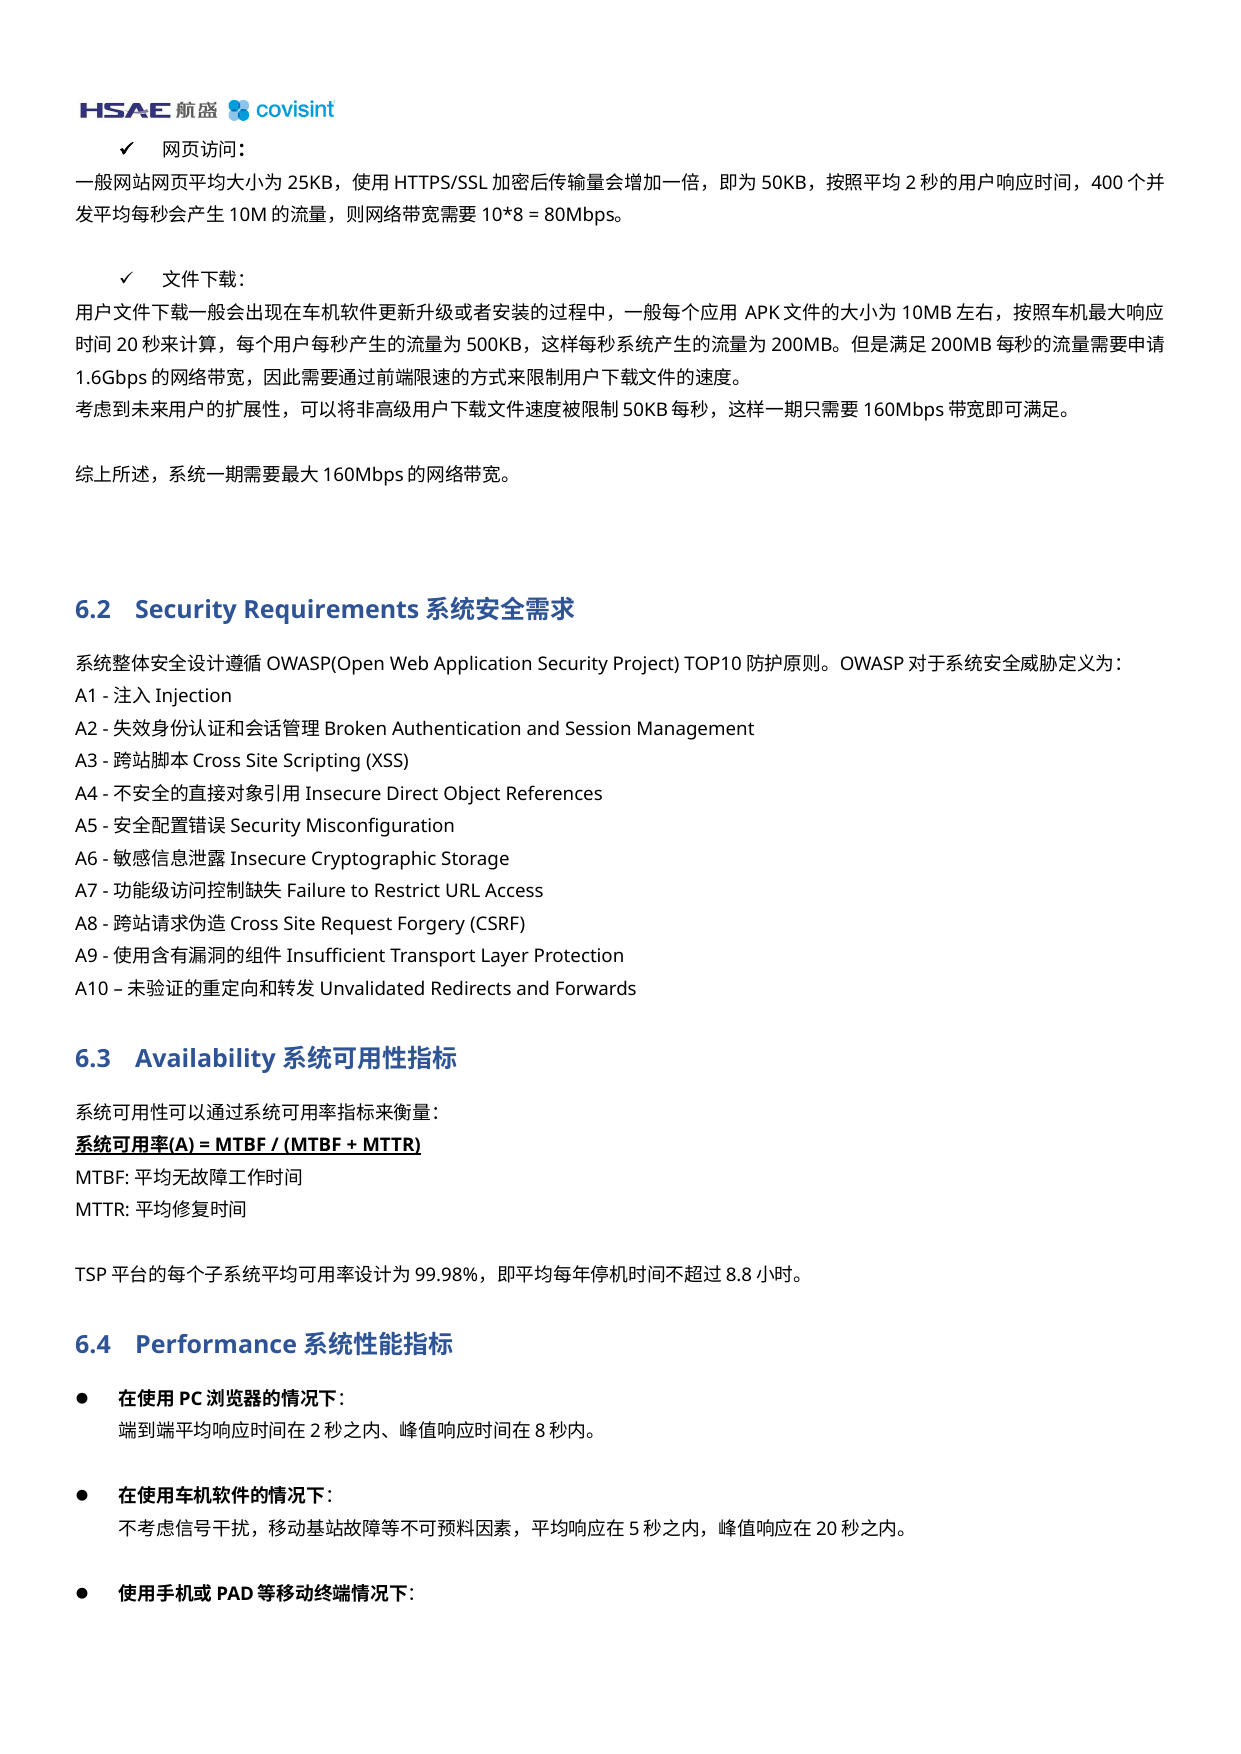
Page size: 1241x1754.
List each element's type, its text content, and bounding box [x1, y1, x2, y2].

list 在使用PC浏览器的情况下： [75, 1381, 1165, 1413]
subtitle Security Requirements系统安全需求 [75, 576, 1165, 641]
text 系统可用率(A) = MTBF / (MTBF + MTTR) [75, 1127, 1165, 1160]
list 使用手机或PAD等移动终端情况下： [75, 1576, 1165, 1608]
text 系统可用性可以通过系统可用率指标来衡量： [75, 1095, 1165, 1127]
subtitle Availability 系统可用性指标 [75, 1024, 1165, 1089]
text A6 - 敏感信息泄露 Insecure Cryptographic Storage [75, 841, 1165, 873]
text 综上所述，系统一期需要最大160Mbps的网络带宽。 [75, 457, 1165, 490]
list 文件下载： [119, 262, 1165, 295]
text A8 - 跨站请求伪造Cross Site Request Forgery (CSRF) [75, 906, 1165, 938]
text A3 - 跨站脚本Cross Site Scripting (XSS) [75, 743, 1165, 776]
text 系统整体安全设计遵循OWASP(Open Web Application Security Project) TOP10防护原则。OWASP对于系统安全威胁定义为： [75, 646, 1165, 678]
text 用户文件下载一般会出现在车机软件更新升级或者安装的过程中，一般每个应用APK文件的大小为10MB左右，按照车机最大响应时间20秒来计算，每个用户每秒产生的流量为500KB，这样每秒系统产生的流量为200MB。但是满足200MB每秒的流量需要申请1.6Gbps的网络带宽，因此需要通过前端限速的方式来限制用户下载文件的速度。 [75, 295, 1165, 392]
text A4 - 不安全的直接对象引用 Insecure Direct Object References [75, 776, 1165, 808]
subtitle Performance 系统性能指标 [75, 1311, 1165, 1376]
text A2 - 失效身份认证和会话管理 Broken Authentication and Session Management [75, 711, 1165, 743]
text 端到端平均响应时间在2秒之内、峰值响应时间在8秒内。 [75, 1413, 1165, 1446]
text A10 – 未验证的重定向和转发 Unvalidated Redirects and Forwards [75, 971, 1165, 1003]
picture [228, 88, 335, 132]
list 网页访问： [119, 132, 1165, 165]
text 一般网站网页平均大小为25KB，使用HTTPS/SSL加密后传输量会增加一倍，即为50KB，按照平均2秒的用户响应时间，400个并发平均每秒会产生10M的流量，则网络带宽需要10*8 = 80Mbps。 [75, 165, 1165, 230]
text 不考虑信号干扰，移动基站故障等不可预料因素，平均响应在5秒之内，峰值响应在20秒之内。 [119, 1511, 1165, 1543]
text A5 - 安全配置错误 Security Misconfiguration [75, 808, 1165, 841]
list 在使用车机软件的情况下： [75, 1478, 1165, 1511]
text 考虑到未来用户的扩展性，可以将非高级用户下载文件速度被限制50KB每秒，这样一期只需要160Mbps带宽即可满足。 [75, 392, 1165, 425]
text A7 - 功能级访问控制缺失 Failure to Restrict URL Access [75, 873, 1165, 906]
text A1 - 注入 Injection [75, 678, 1165, 711]
text MTTR: 平均修复时间 [75, 1192, 1165, 1225]
picture [75, 89, 224, 132]
text A9 - 使用含有漏洞的组件 Insufficient Transport Layer Protection [75, 938, 1165, 971]
text TSP平台的每个子系统平均可用率设计为99.98%，即平均每年停机时间不超过8.8小时。 [75, 1257, 1165, 1290]
text MTBF: 平均无故障工作时间 [75, 1160, 1165, 1192]
